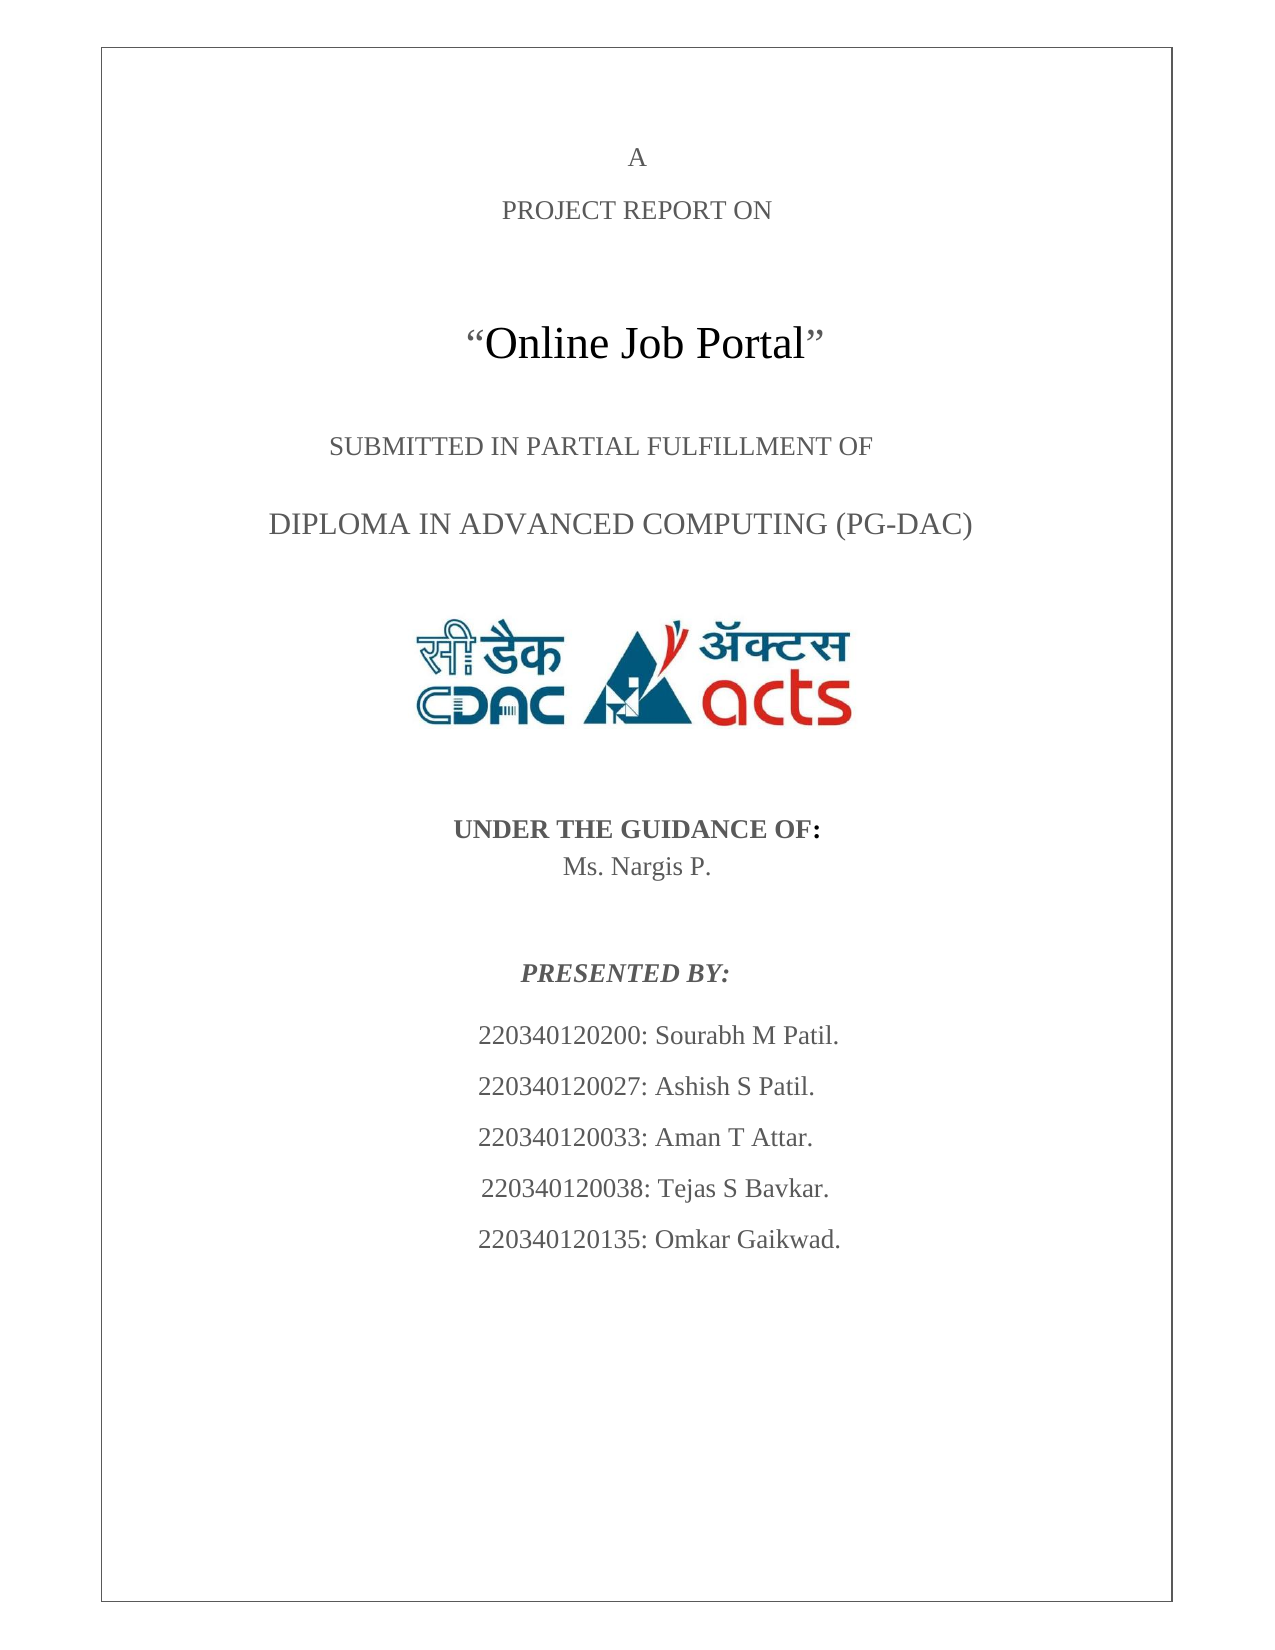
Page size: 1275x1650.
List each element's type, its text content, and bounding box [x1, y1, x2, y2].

text SUBMITTED IN PARTIAL FULFILLMENT OF [195, 430, 1078, 461]
text PROJECT REPORT ON [196, 194, 1078, 225]
text UNDER THE GUIDANCE OF: [197, 813, 1077, 844]
text PRESENTED BY: [195, 957, 1078, 988]
picture [397, 607, 877, 741]
text DIPLOMA IN ADVANCED COMPUTING (PG-DAC) [268, 506, 1078, 541]
subtitle Ms. Nargis P. [196, 850, 1078, 881]
subtitle “Online Job Portal” [220, 316, 1053, 369]
text A [196, 141, 1078, 172]
